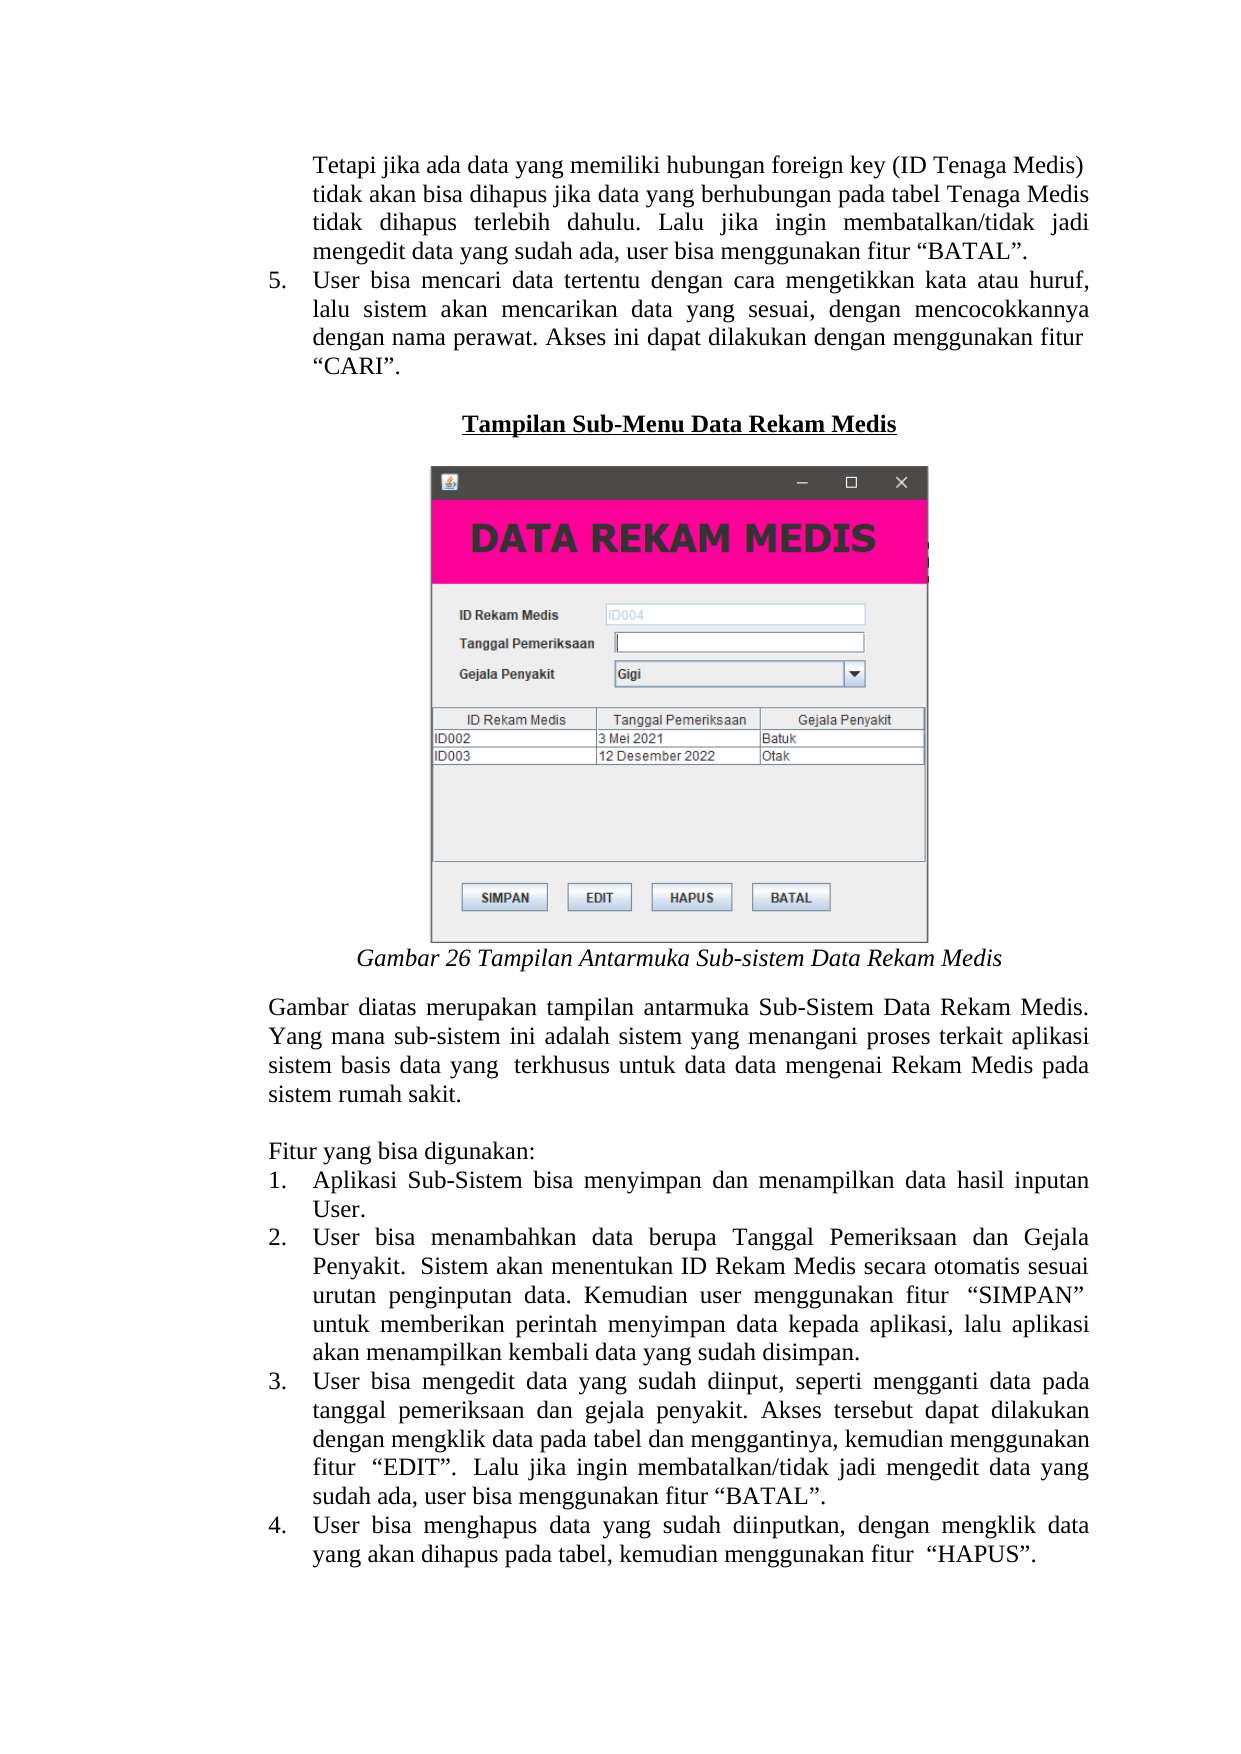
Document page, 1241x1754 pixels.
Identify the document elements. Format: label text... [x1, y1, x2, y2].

text Gambar 26 Tampilan Antarmuka Sub-sistem Data Rekam Medis [268, 943, 1090, 972]
text Gambar diatas merupakan tampilan antarmuka Sub-Sistem Data Rekam Medis. Yang mana sub-sistem ini adalah sistem yang menangani proses terkait aplikasi sistem basis data yang terkhusus untuk data data mengenai Rekam Medis pada sistem rumah sakit. [268, 992, 1090, 1107]
list User bisa mengedit data yang sudah diinput, seperti mengganti data pada tanggal pemeriksaan dan gejala penyakit. Akses tersebut dapat dilakukan dengan mengklik data pada tabel dan menggantinya, kemudian menggunakan fitur “EDIT”. Lalu jika ingin membatalkan/tidak jadi mengedit data yang sudah ada, user bisa menggunakan fitur “BATAL”. [268, 1366, 1090, 1510]
text Fitur yang bisa digunakan: [268, 1136, 1090, 1165]
list User bisa mencari data tertentu dengan cara mengetikkan kata atau huruf, lalu sistem akan mencarikan data yang sesuai, dengan mencocokkannya dengan nama perawat. Akses ini dapat dilakukan dengan menggunakan fitur “CARI”. [268, 265, 1090, 380]
list User bisa menghapus data yang sudah diinputkan, dengan mengklik data yang akan dihapus pada tabel, kemudian menggunakan fitur “HAPUS”. [268, 1510, 1090, 1567]
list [268, 150, 1090, 265]
list Aplikasi Sub-Sistem bisa menyimpan dan menampilkan data hasil inputan User. [268, 1165, 1090, 1222]
text Tampilan Sub-Menu Data Rekam Medis [268, 409, 1090, 437]
picture [429, 466, 929, 943]
list User bisa menambahkan data berupa Tanggal Pemeriksaan dan Gejala Penyakit. Sistem akan menentukan ID Rekam Medis secara otomatis sesuai urutan penginputan data. Kemudian user menggunakan fitur “SIMPAN” untuk memberikan perintah menyimpan data kepada aplikasi, lalu aplikasi akan menampilkan kembali data yang sudah disimpan. [268, 1222, 1090, 1366]
